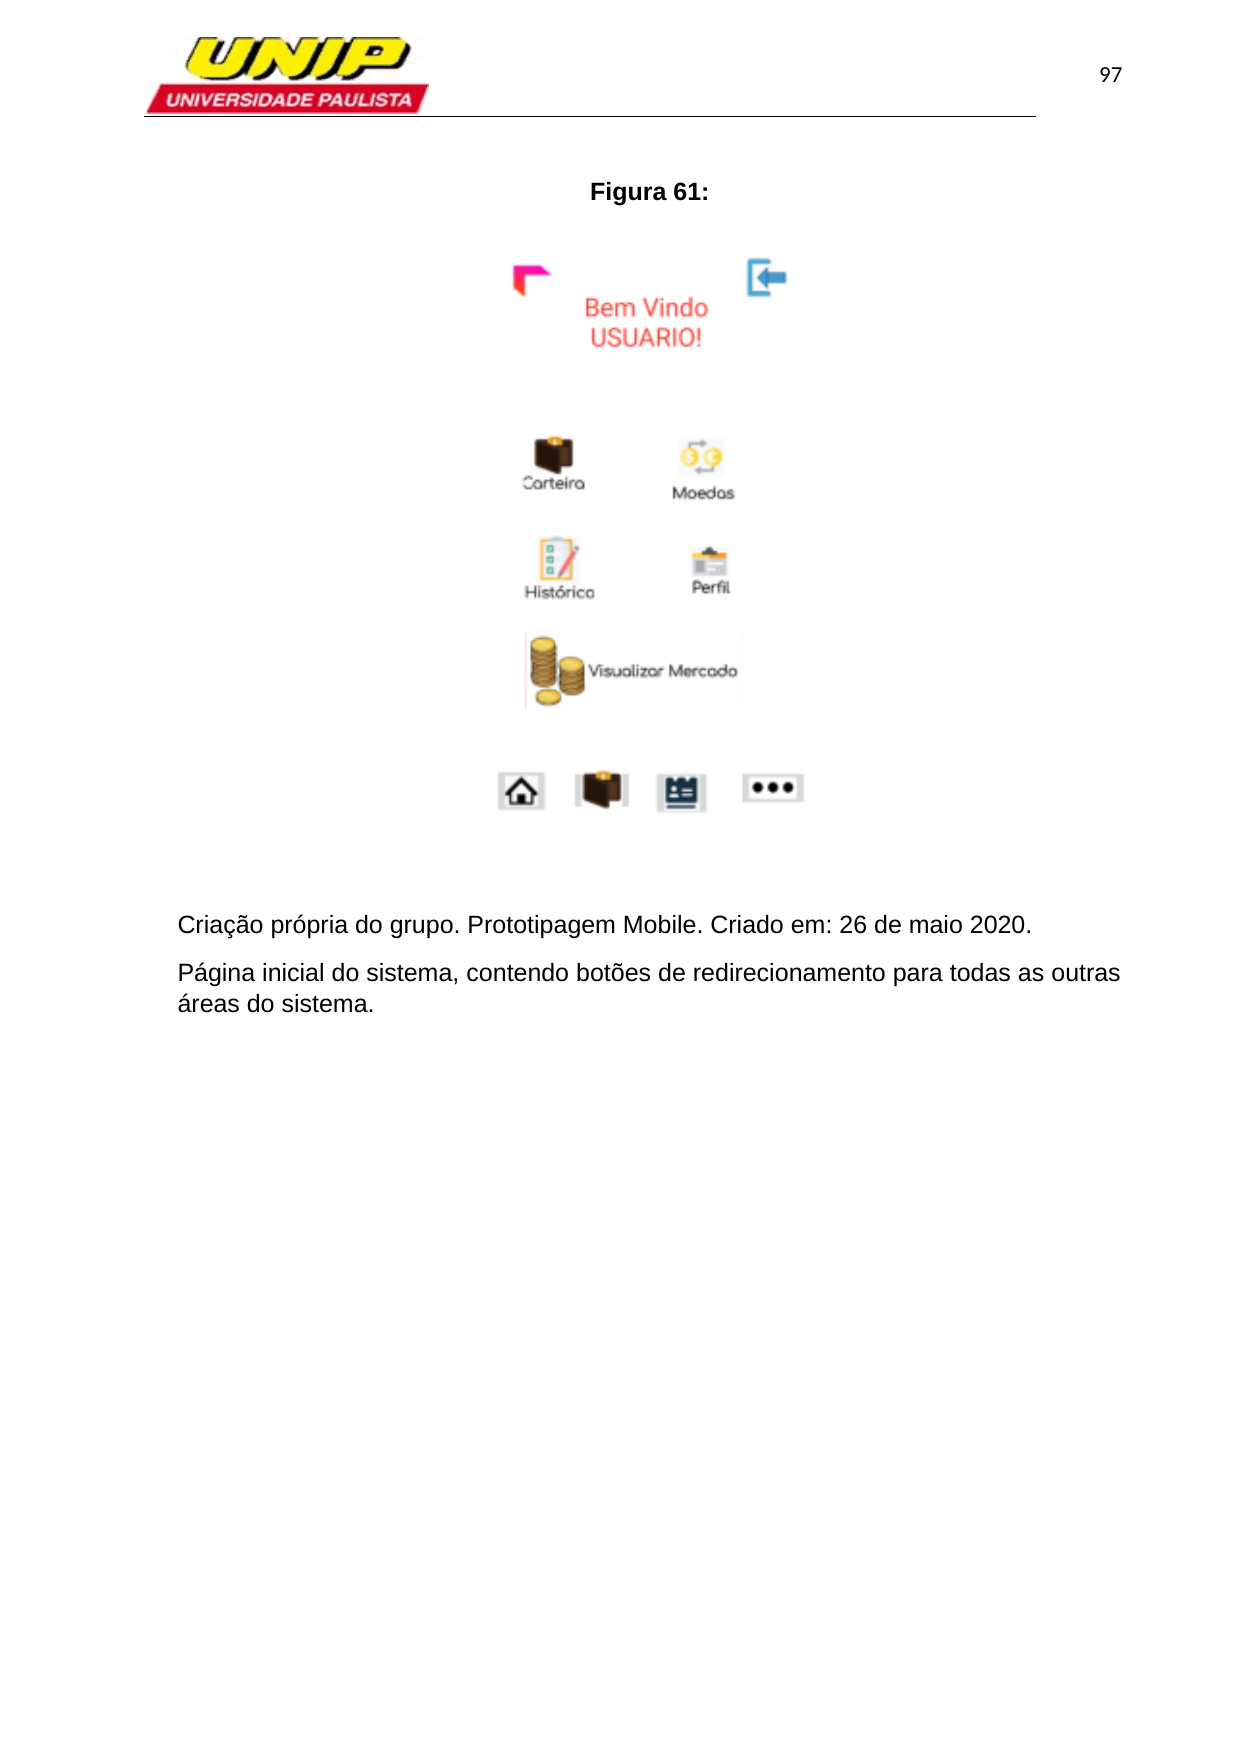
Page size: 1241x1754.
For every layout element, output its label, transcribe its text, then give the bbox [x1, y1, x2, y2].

text Página inicial do sistema, contendo botões de redirecionamento para todas as outras áreas do sistema. [177, 957, 1122, 1017]
picture [146, 37, 429, 114]
picture [477, 225, 822, 844]
text Criação própria do grupo. Prototipagem Mobile. Criado em: 26 de maio 2020. [177, 910, 1122, 938]
text Figura 61: [177, 177, 1122, 206]
